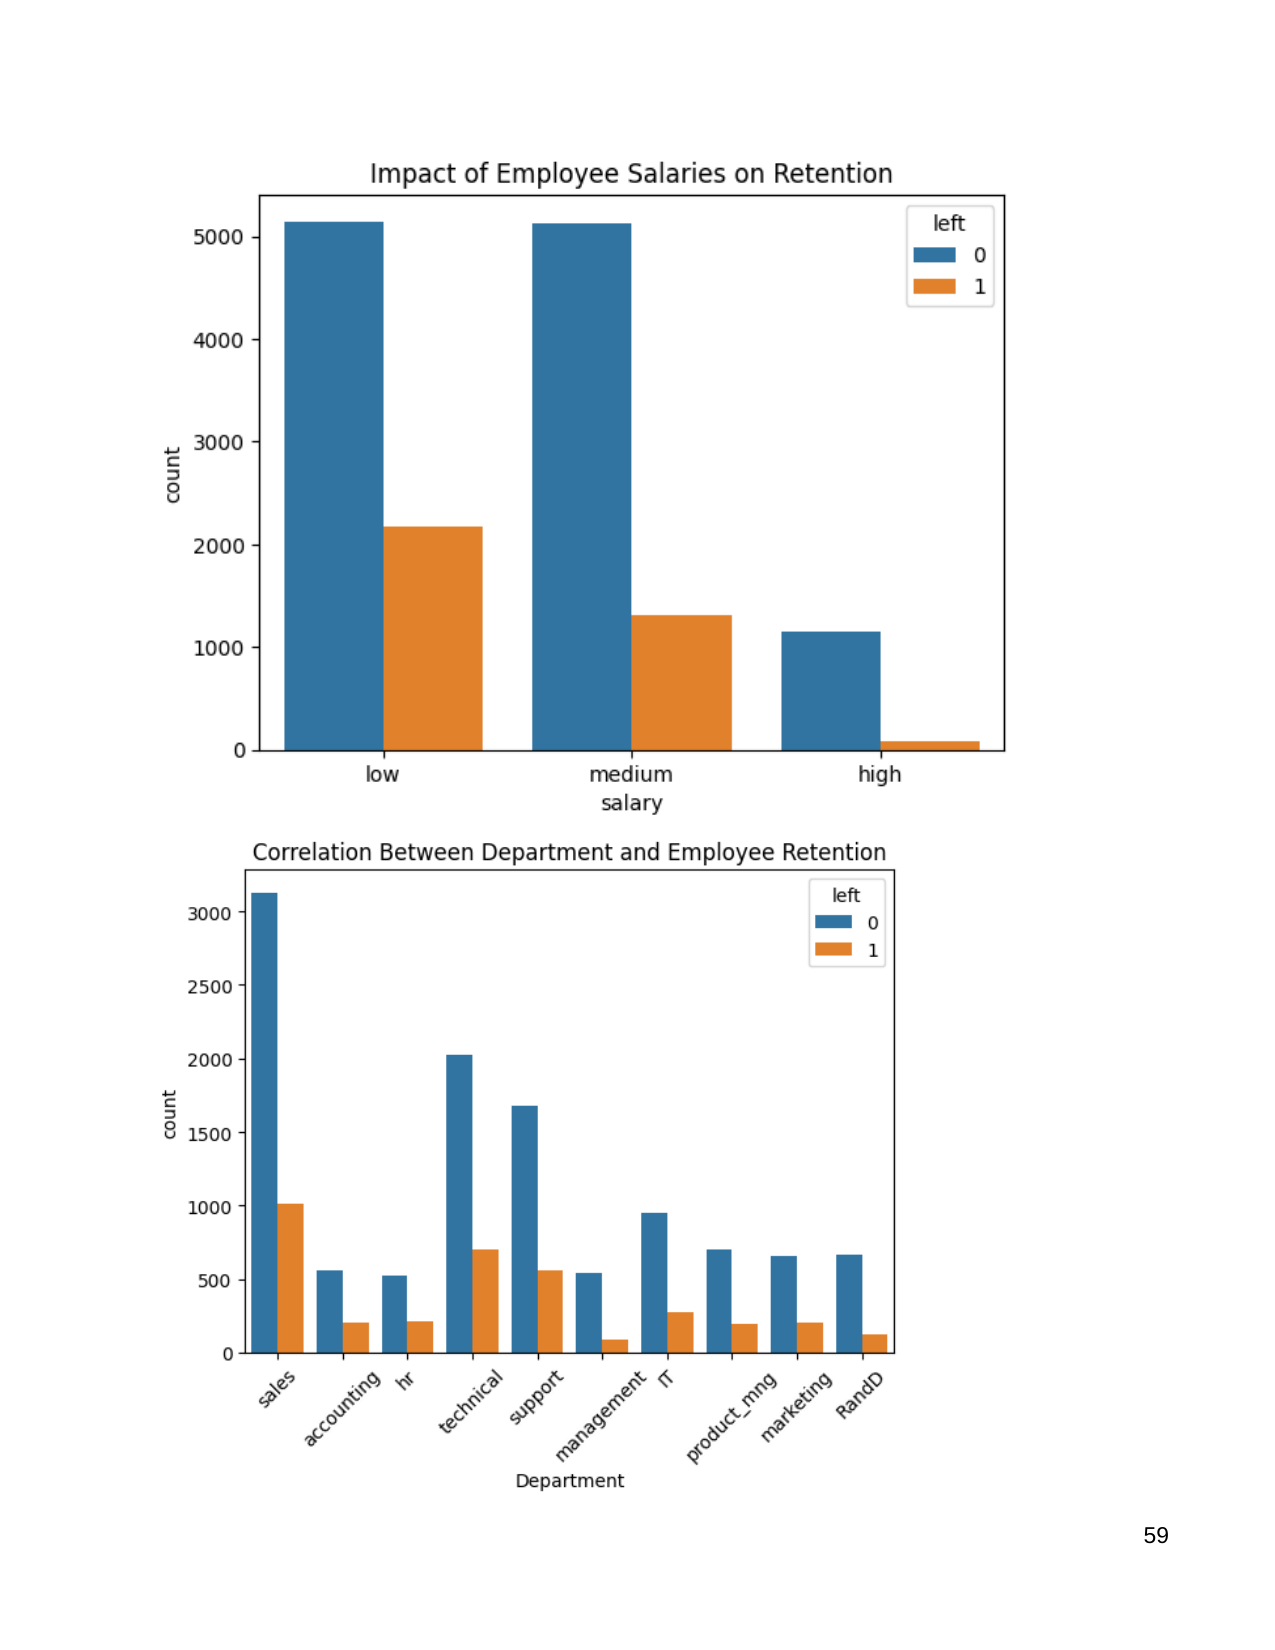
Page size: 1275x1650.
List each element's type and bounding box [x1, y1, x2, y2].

picture [148, 147, 1019, 1503]
